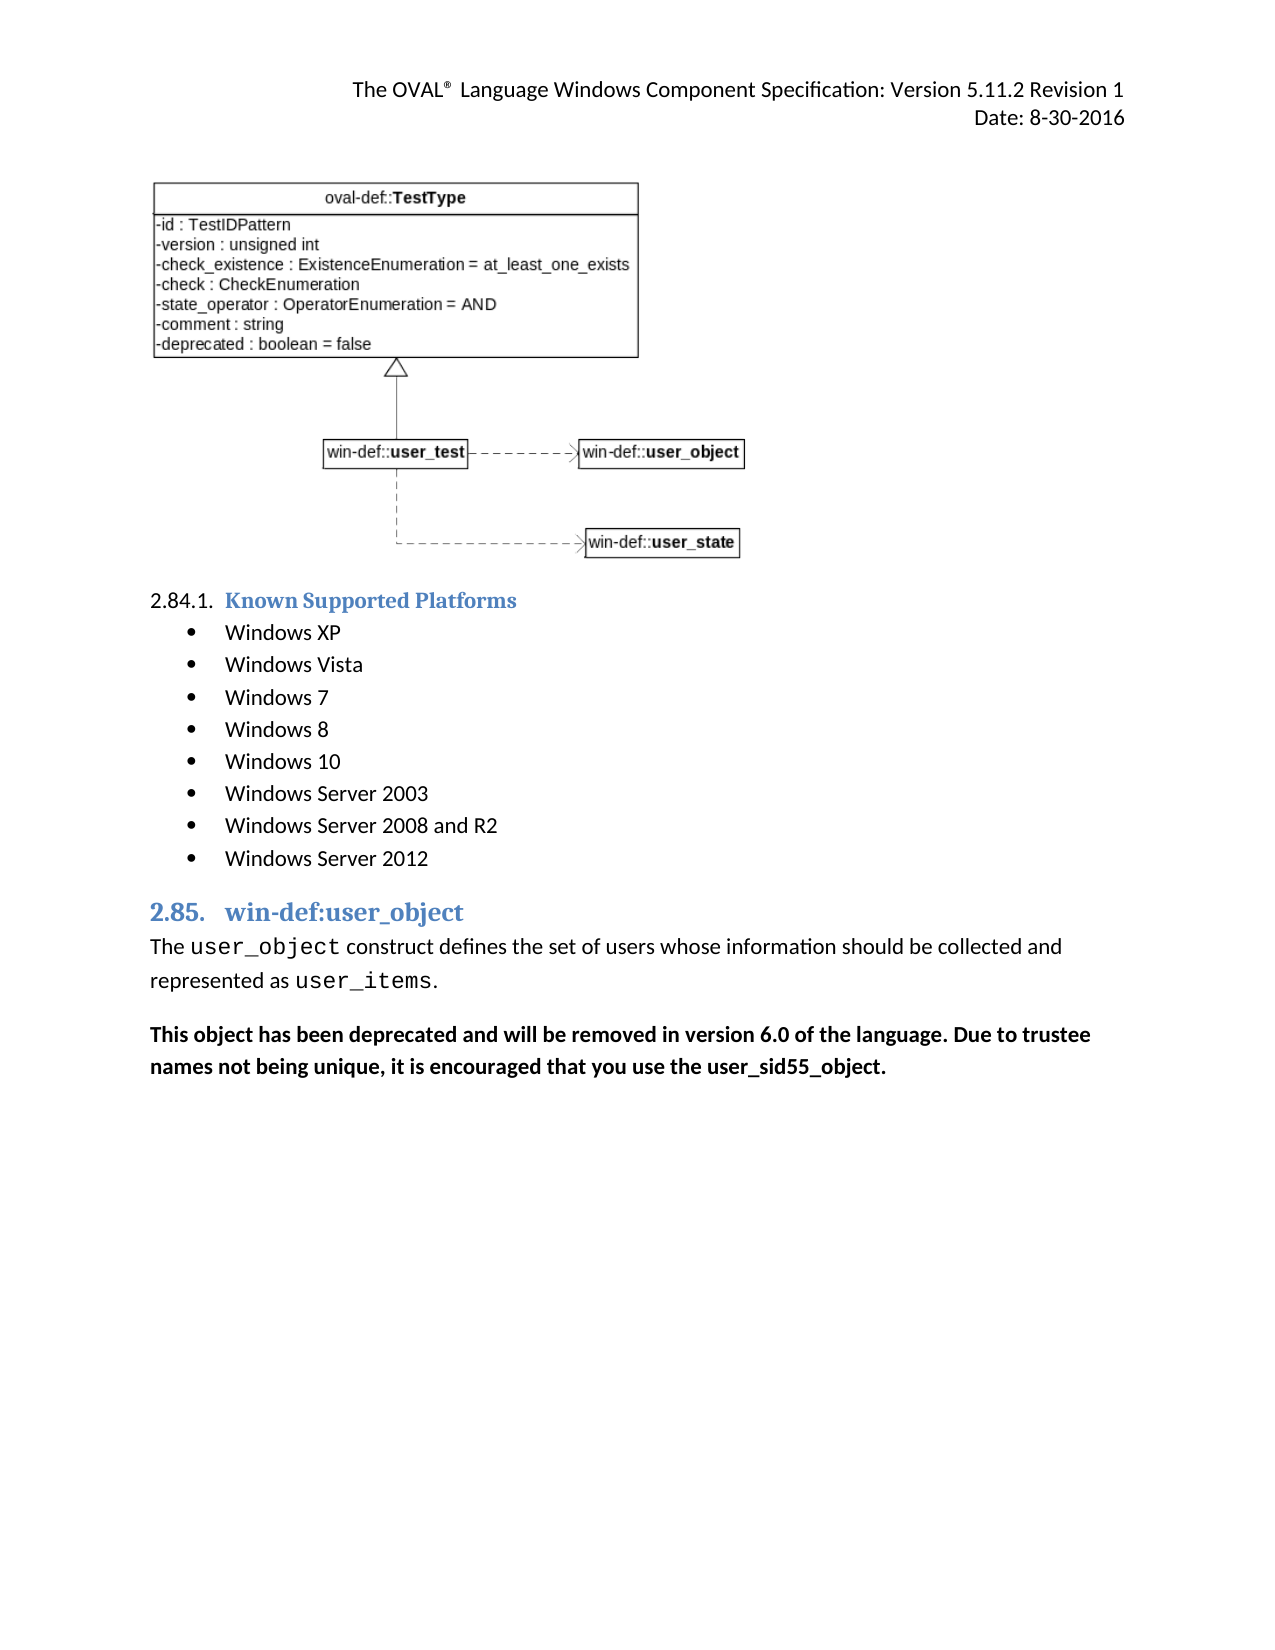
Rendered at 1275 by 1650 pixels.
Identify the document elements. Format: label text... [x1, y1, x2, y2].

list Windows 10 [187, 747, 1125, 775]
text The user_object construct defines the set of users whose information should be collected and represented as user_items. [150, 932, 1125, 995]
list Windows Server 2012 [187, 844, 1125, 872]
list Windows Vista [187, 651, 1125, 678]
list Windows Server 2003 [187, 779, 1125, 807]
list Windows 8 [187, 715, 1125, 743]
subtitle win-def:user_object [150, 897, 1125, 928]
list Windows 7 [187, 683, 1125, 711]
list Windows Server 2008 and R2 [187, 811, 1125, 839]
list Windows XP [187, 618, 1125, 646]
subtitle Known Supported Platforms [150, 586, 1125, 614]
text This object has been deprecated and will be removed in version 6.0 of the language. Due to trustee names not being unique, it is encouraged that you use the user_sid55_object. [150, 1020, 1125, 1080]
